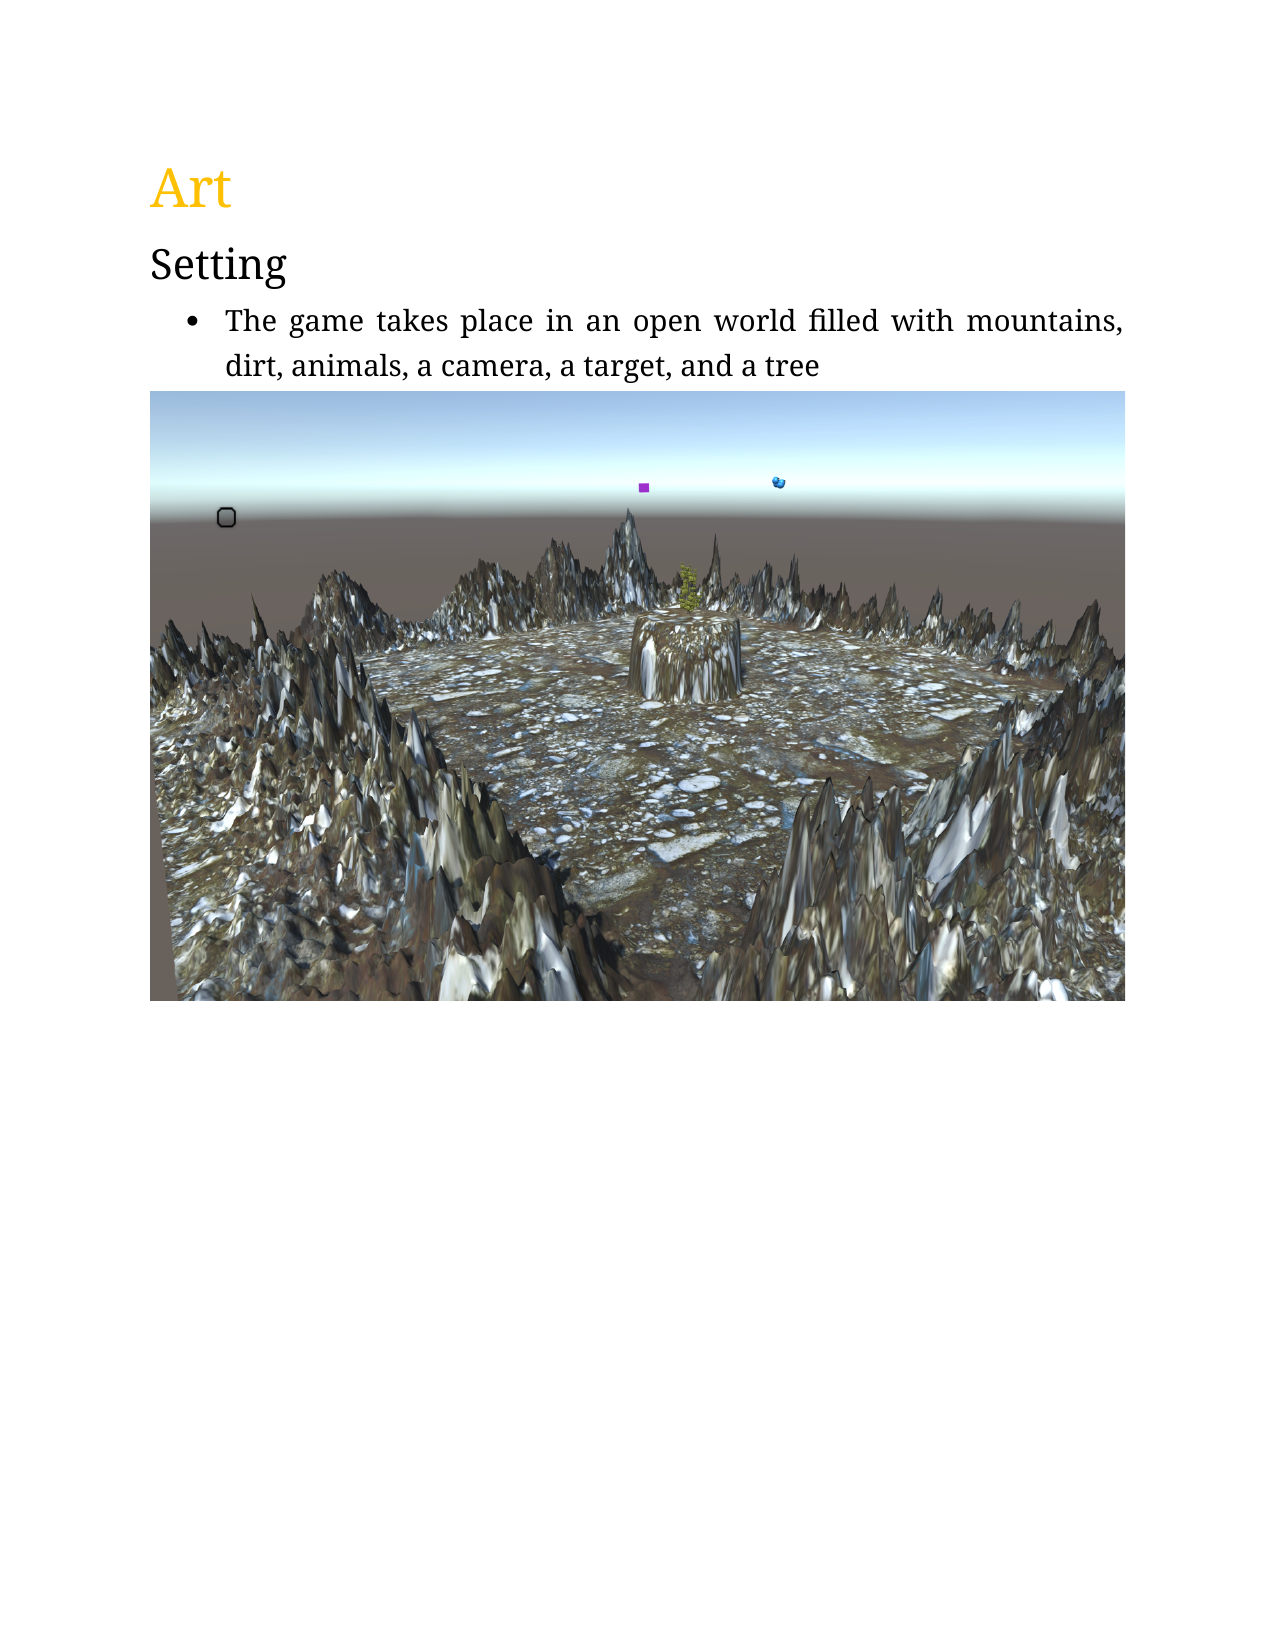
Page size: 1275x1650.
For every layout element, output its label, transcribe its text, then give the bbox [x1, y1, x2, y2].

list The game takes place in an open world filled with mountains, dirt, animals, a camera, a target, and a tree [187, 300, 1125, 385]
picture [150, 391, 1125, 1001]
text Setting [150, 235, 1125, 292]
text Art [150, 150, 1125, 224]
